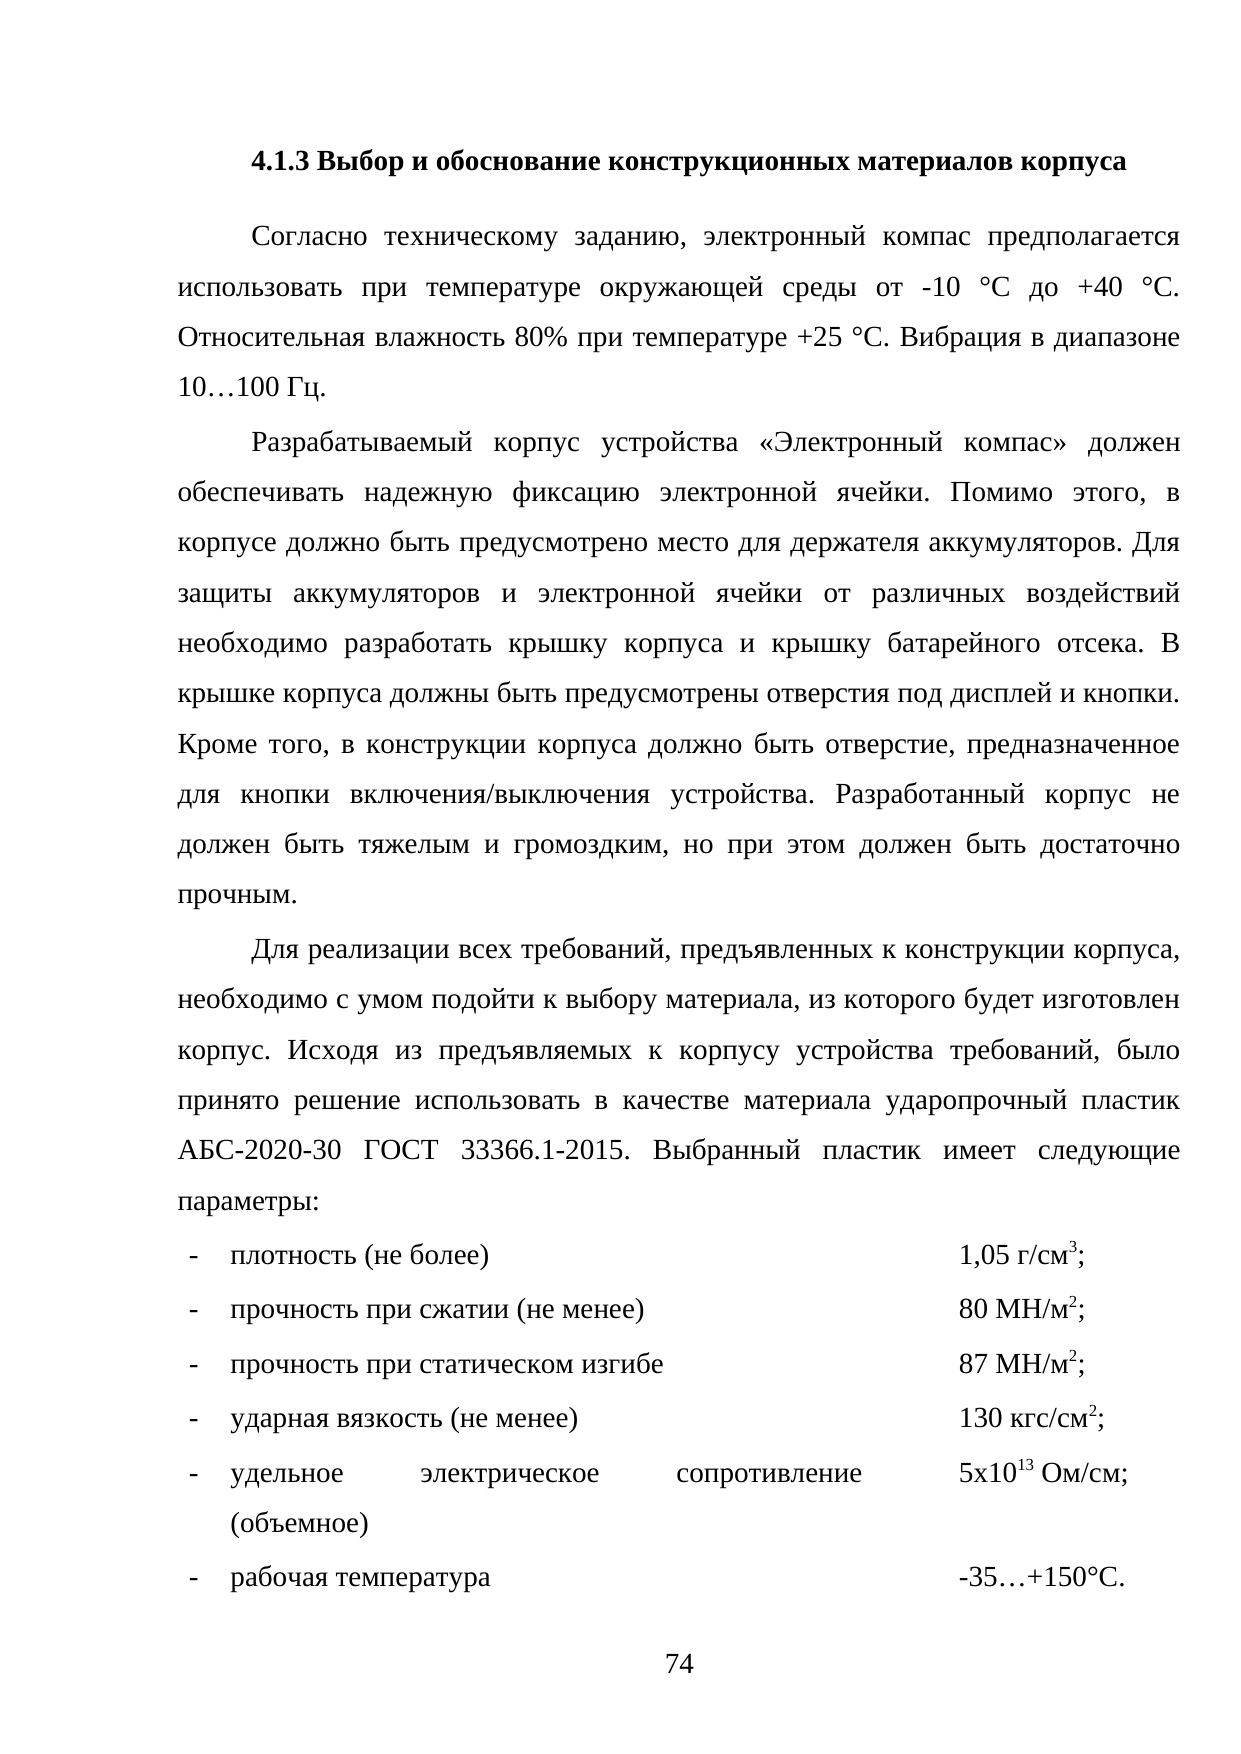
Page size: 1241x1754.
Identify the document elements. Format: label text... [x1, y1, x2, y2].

text Согласно техническому заданию, электронный компас предполагается использовать при температуре окружающей среды от -10 °С до +40 °С. Относительная влажность 80% при температуре +25 °С. Вибрация в диапазоне 10…100 Гц. [177, 218, 1181, 403]
table_header - [177, 1237, 219, 1292]
table_cell - [177, 1455, 219, 1559]
table_cell - [177, 1292, 219, 1346]
table_header плотность (не более) [219, 1237, 874, 1292]
text Для реализации всех требований, предъявленных к конструкции корпуса, необходимо с умом подойти к выбору материала, из которого будет изготовлен корпус. Исходя из предъявляемых к корпусу устройства требований, было принято решение использовать в качестве материала ударопрочный пластик АБС-2020-30 ГОСТ 33366.1-2015. Выбранный пластик имеет следующие параметры: [177, 931, 1181, 1216]
table_cell прочность при сжатии (не менее) [219, 1292, 874, 1346]
table_cell прочность при статическом изгибе [219, 1346, 874, 1400]
table_cell - [177, 1559, 219, 1614]
table_cell -35…+150°С. [874, 1559, 1152, 1614]
table_cell 5х1013 Ом/см; [874, 1455, 1152, 1559]
table_cell - [177, 1346, 219, 1400]
subtitle 4.1.3 Выбор и обоснование конструкционных материалов корпуса [177, 143, 1181, 177]
table_header 1,05 г/см3; [874, 1237, 1152, 1292]
table_cell ударная вязкость (не менее) [219, 1400, 874, 1455]
table_cell 80 МН/м2; [874, 1292, 1152, 1346]
text Разрабатываемый корпус устройства «Электронный компас» должен обеспечивать надежную фиксацию электронной ячейки. Помимо этого, в корпусе должно быть предусмотрено место для держателя аккумуляторов. Для защиты аккумуляторов и электронной ячейки от различных воздействий необходимо разработать крышку корпуса и крышку батарейного отсека. В крышке корпуса должны быть предусмотрены отверстия под дисплей и кнопки. Кроме того, в конструкции корпуса должно быть отверстие, предназначенное для кнопки включения/выключения устройства. Разработанный корпус не должен быть тяжелым и громоздким, но при этом должен быть достаточно прочным. [177, 424, 1181, 910]
table_cell удельное электрическое сопротивление (объемное) [219, 1455, 874, 1559]
table_cell 87 МН/м2; [874, 1346, 1152, 1400]
table_cell 130 кгс/см2; [874, 1400, 1152, 1455]
table_cell рабочая температура [219, 1559, 874, 1614]
table_cell - [177, 1400, 219, 1455]
